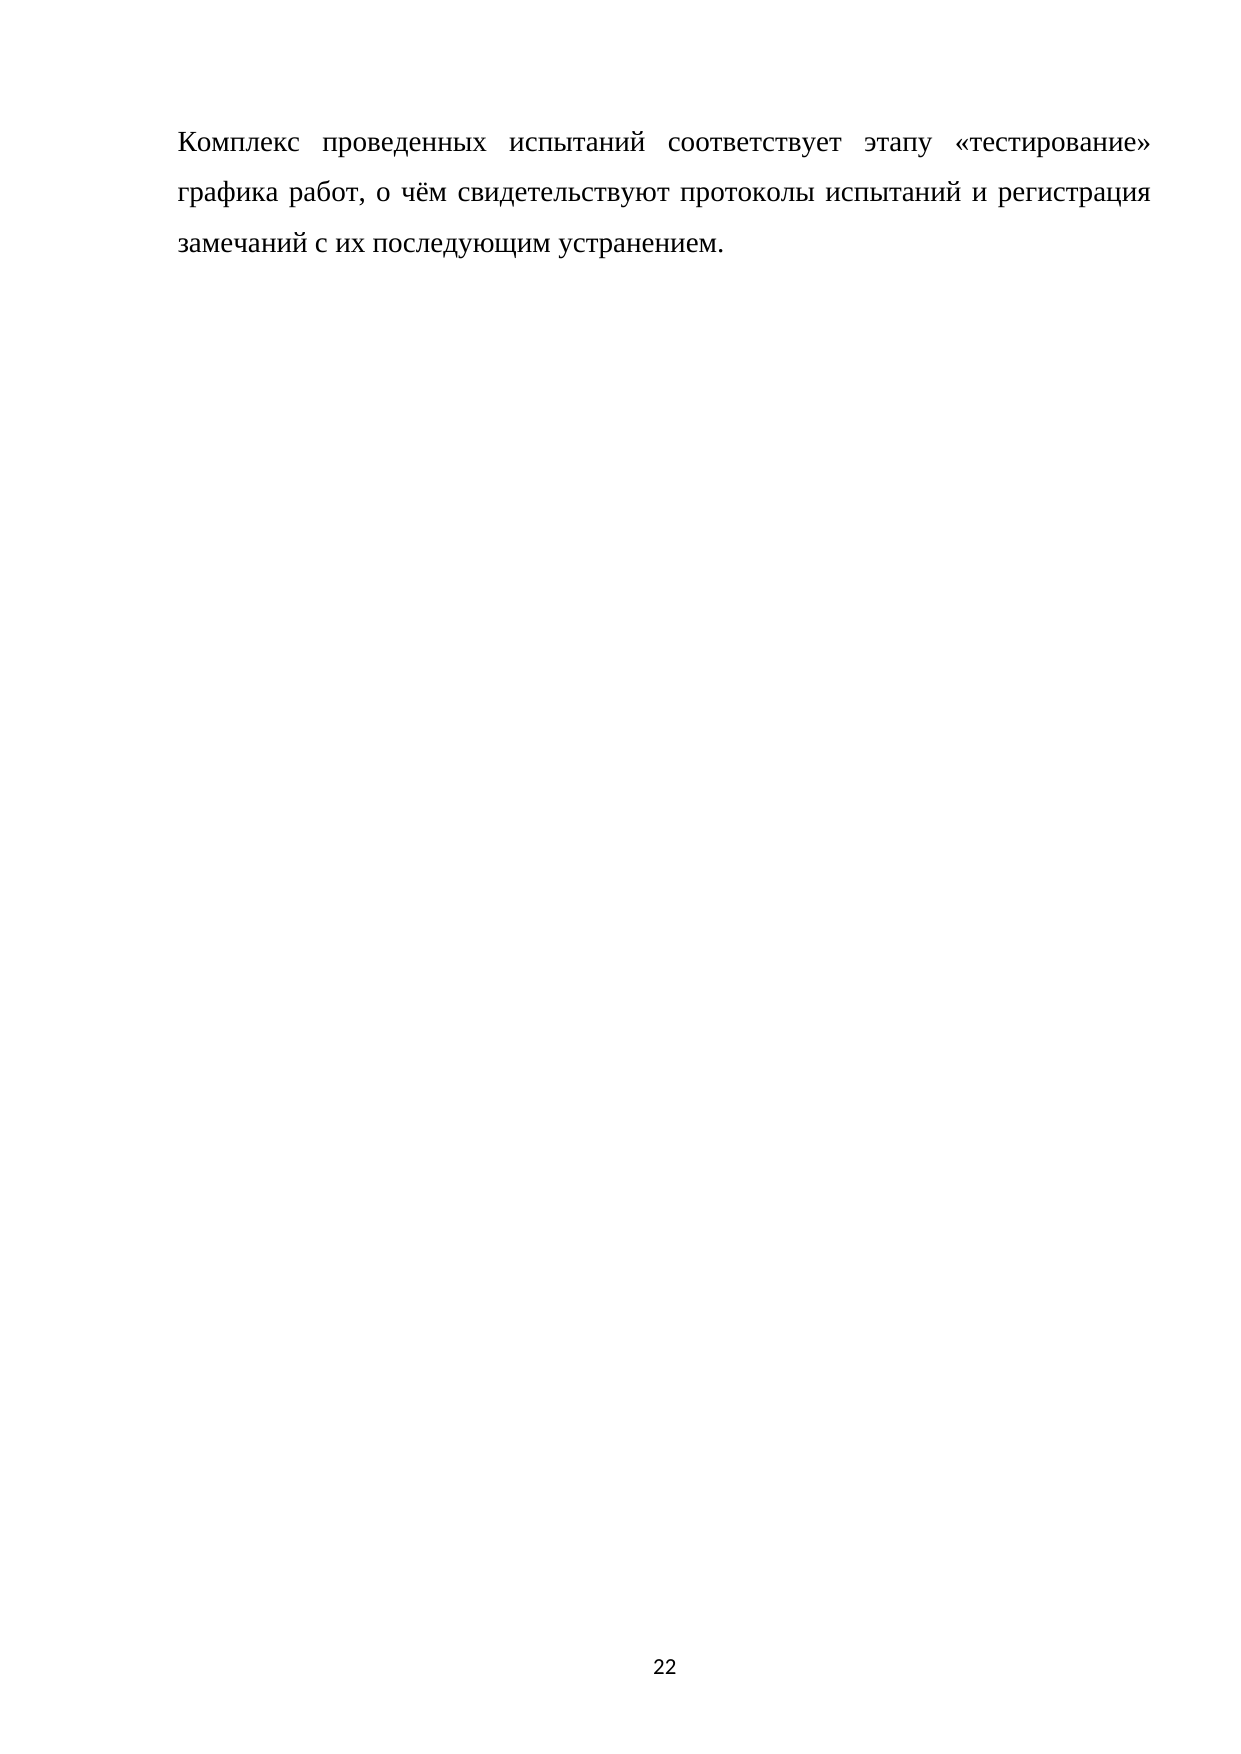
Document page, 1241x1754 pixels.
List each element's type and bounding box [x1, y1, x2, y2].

text [177, 124, 1152, 258]
